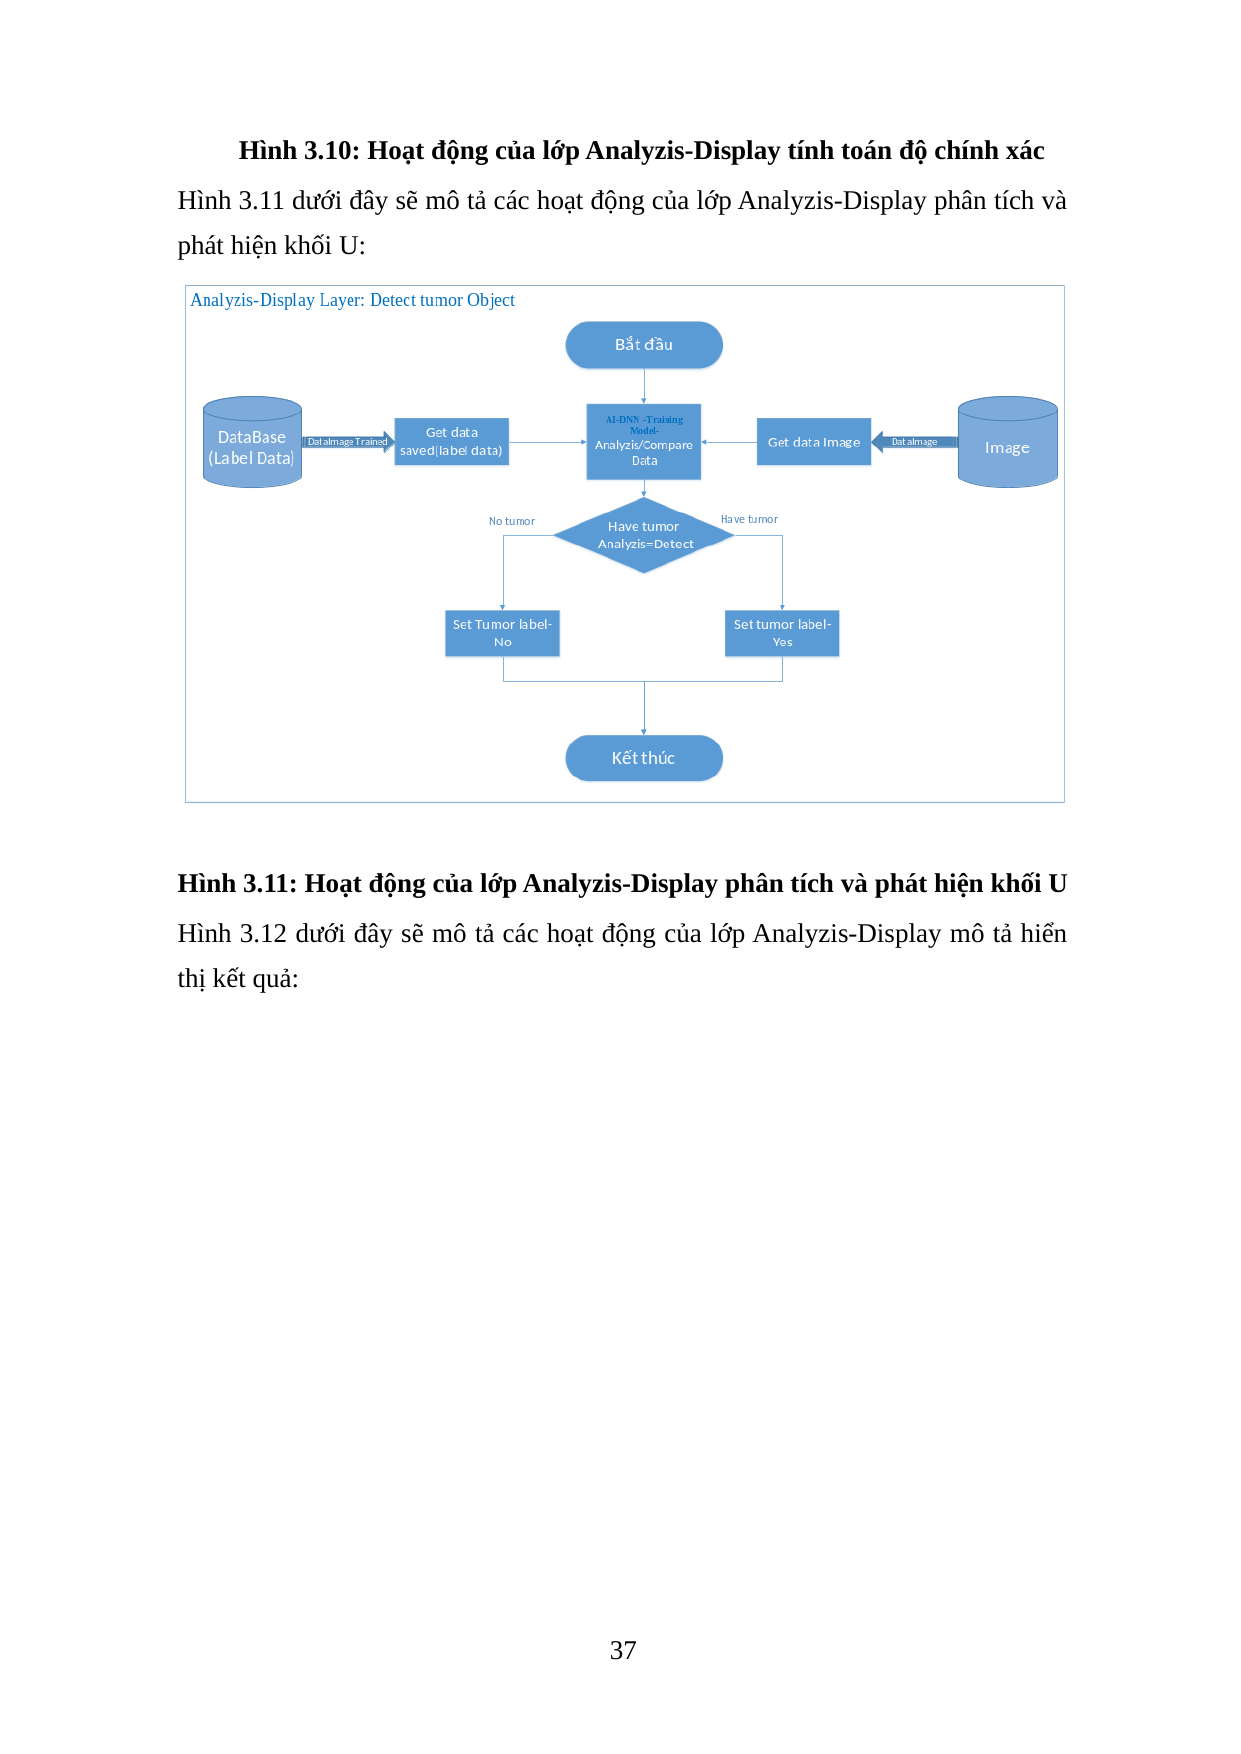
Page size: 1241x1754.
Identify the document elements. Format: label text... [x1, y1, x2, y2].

text Hình 3.12 dưới đây sẽ mô tả các hoạt động của lớp Analyzis-Display mô tả hiển thị kết quả: [177, 913, 1069, 996]
text Hình 3.11 dưới đây sẽ mô tả các hoạt động của lớp Analyzis-Display phân tích và phát hiện khối U: [177, 181, 1069, 264]
text Hình 3.10: Hoạt động của lớp Analyzis-Display tính toán độ chính xác [177, 131, 1069, 169]
text Hình 3.11: Hoạt động của lớp Analyzis-Display phân tích và phát hiện khối U [177, 863, 1069, 901]
